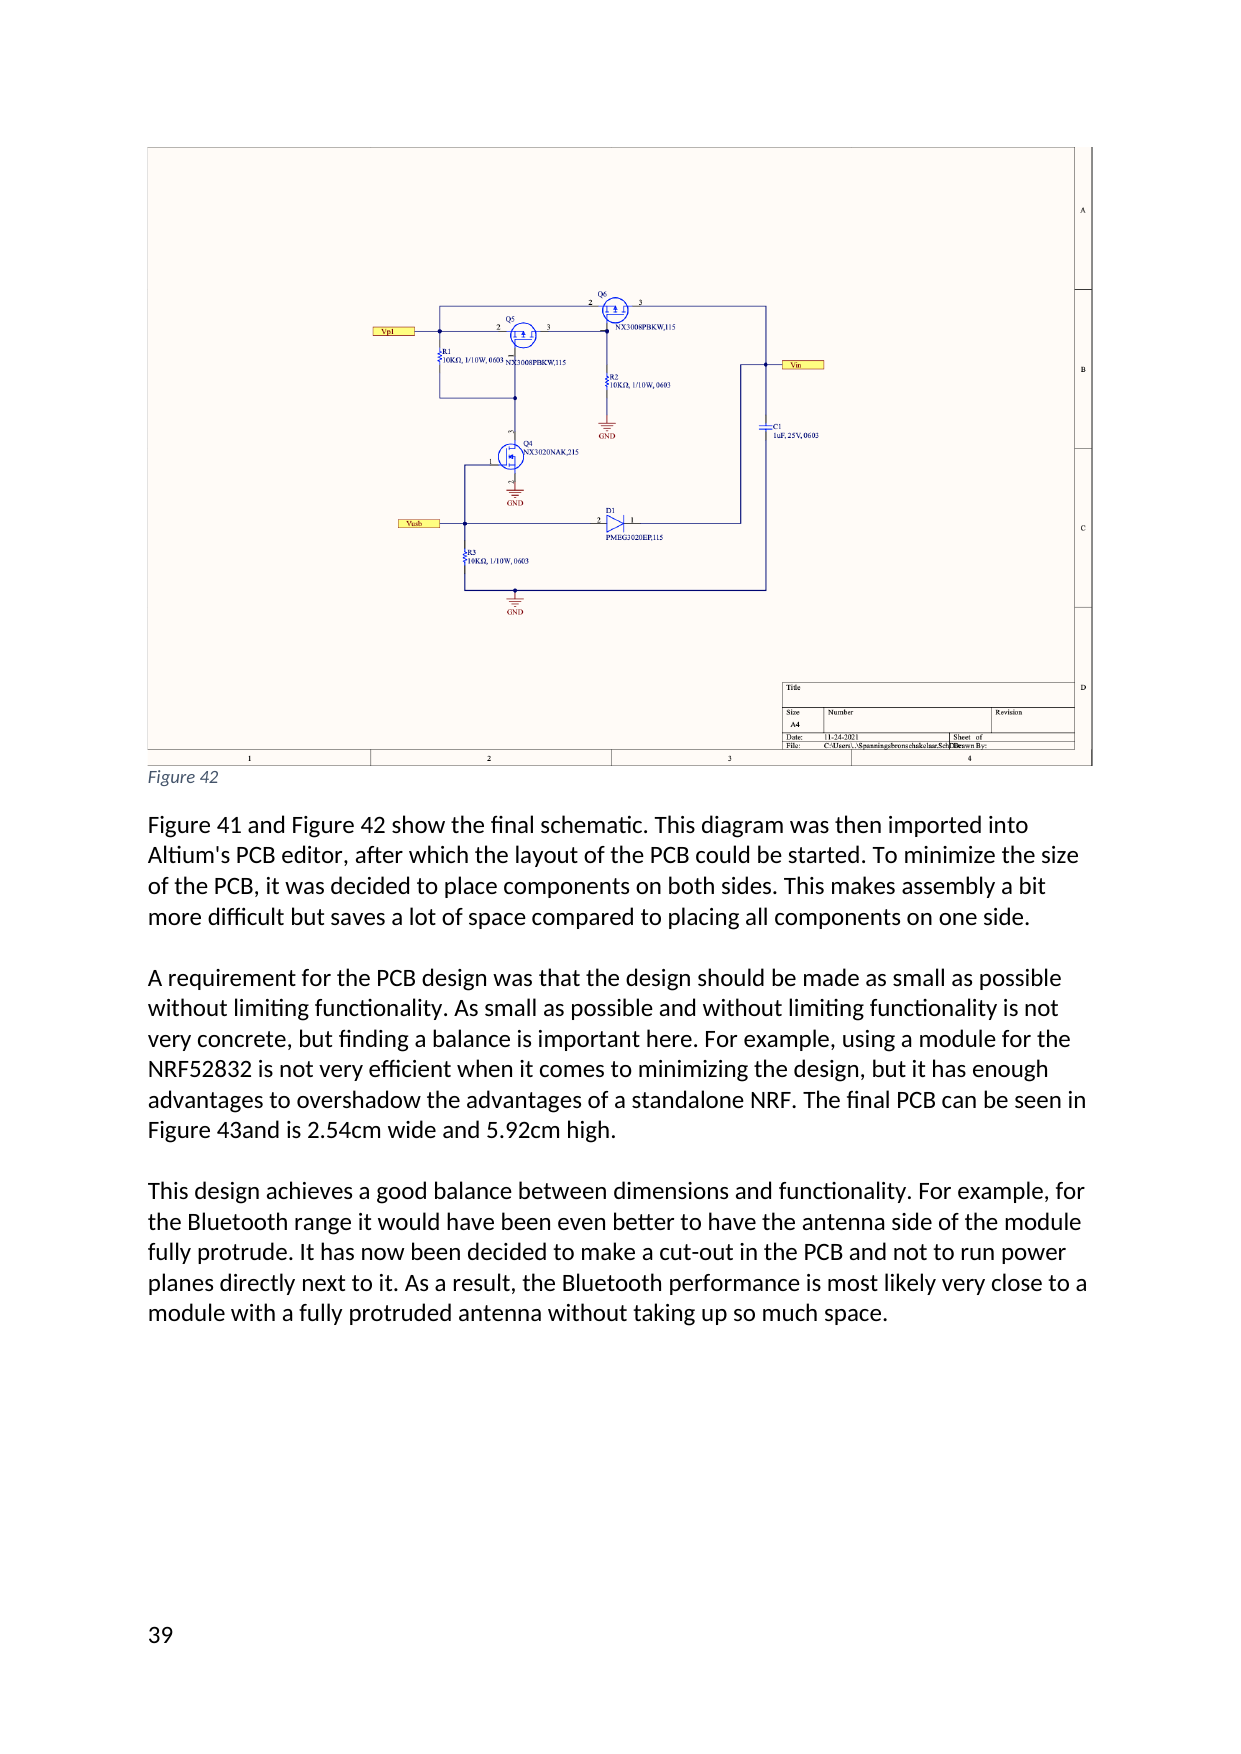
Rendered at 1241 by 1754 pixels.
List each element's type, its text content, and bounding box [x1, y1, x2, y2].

text Figure 42 [148, 766, 1093, 788]
text Figure 41 and Figure 42 show the final schematic. This diagram was then imported into Altium's PCB editor, after which the layout of the PCB could be started. To minimize the size of the PCB, it was decided to place components on both sides. This makes assembly a bit more difficult but saves a lot of space compared to placing all components on one side. [148, 809, 1093, 931]
text A requirement for the PCB design was that the design should be made as small as possible without limiting functionality. As small as possible and without limiting functionality is not very concrete, but finding a balance is important here. For example, using a module for the NRF52832 is not very efficient when it comes to minimizing the design, but it has enough advantages to overshadow the advantages of a standalone NRF. The final PCB can be seen in Figure 43and is 2.54cm wide and 5.92cm high. [148, 962, 1093, 1145]
text This design achieves a good balance between dimensions and functionality. For example, for the Bluetooth range it would have been even better to have the antenna side of the module fully protrude. It has now been decided to make a cut-out in the PCB and not to run power planes directly next to it. As a result, the Bluetooth performance is most likely very close to a module with a fully protruded antenna without taking up so much space. [148, 1175, 1093, 1328]
picture [147, 147, 1093, 766]
